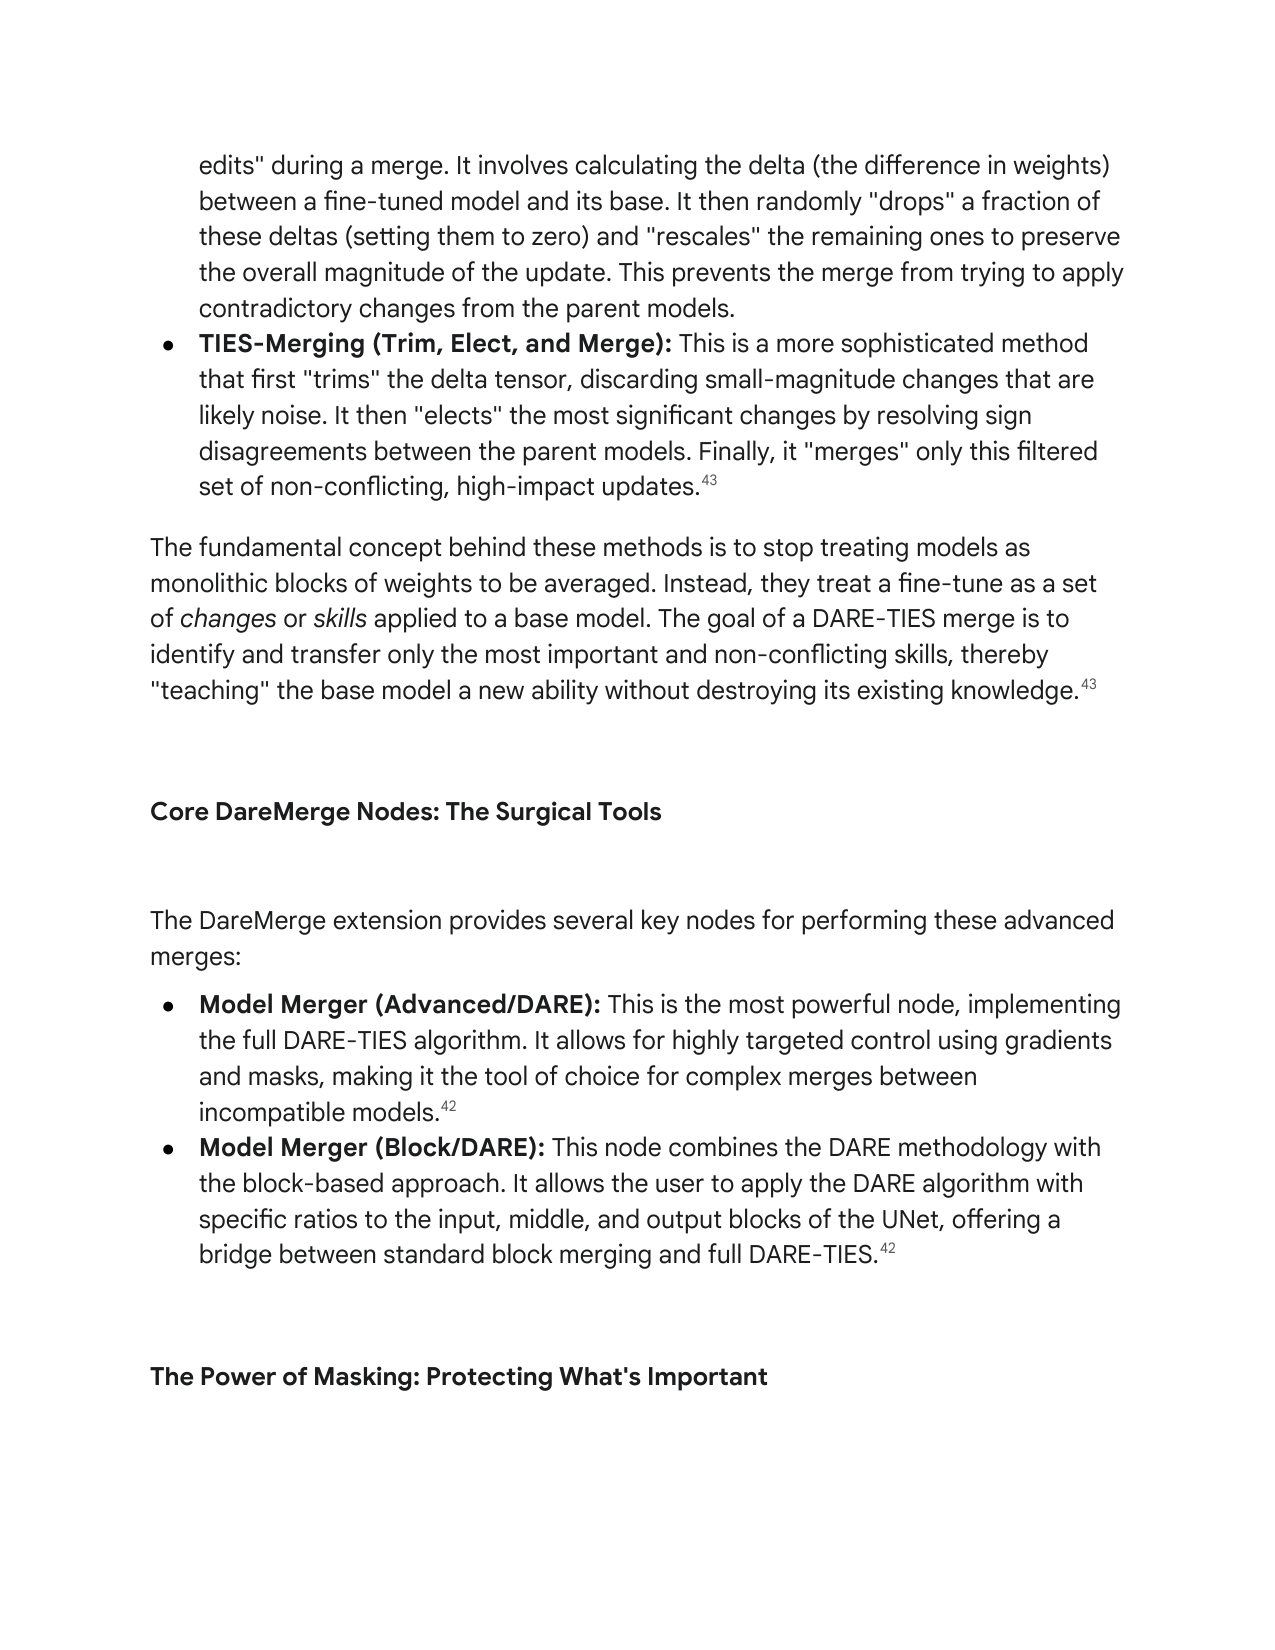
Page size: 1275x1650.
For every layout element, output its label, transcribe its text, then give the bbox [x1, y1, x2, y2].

text The fundamental concept behind these methods is to stop treating models as monolithic blocks of weights to be averaged. Instead, they treat a fine-tune as a set of changes or skills applied to a base model. The goal of a DARE-TIES merge is to identify and transfer only the most important and non-conflicting skills, thereby "teaching" the base model a new ability without destroying its existing knowledge.43 [150, 532, 1125, 707]
list Model Merger (Block/DARE): This node combines the DARE methodology with the block-based approach. It allows the user to apply the DARE algorithm with specific ratios to the input, middle, and output blocks of the UNet, offering a bridge between standard block merging and full DARE-TIES.42 [161, 1132, 1125, 1271]
subtitle The Power of Masking: Protecting What's Important [150, 1361, 1125, 1392]
list TIES-Merging (Trim, Elect, and Merge): This is a more sophisticated method that first "trims" the delta tensor, discarding small-magnitude changes that are likely noise. It then "elects" the most significant changes by resolving sign disagreements between the parent models. Finally, it "merges" only this filtered set of non-conflicting, high-impact updates.43 [161, 329, 1125, 503]
text The DareMerge extension provides several key nodes for performing these advanced merges: [150, 906, 1125, 973]
subtitle Core DareMerge Nodes: The Surgical Tools [150, 797, 1125, 828]
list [161, 150, 1125, 324]
list Model Merger (Advanced/DARE): This is the most powerful node, implementing the full DARE-TIES algorithm. It allows for highly targeted control using gradients and masks, making it the tool of choice for complex merges between incompatible models.42 [161, 989, 1125, 1128]
